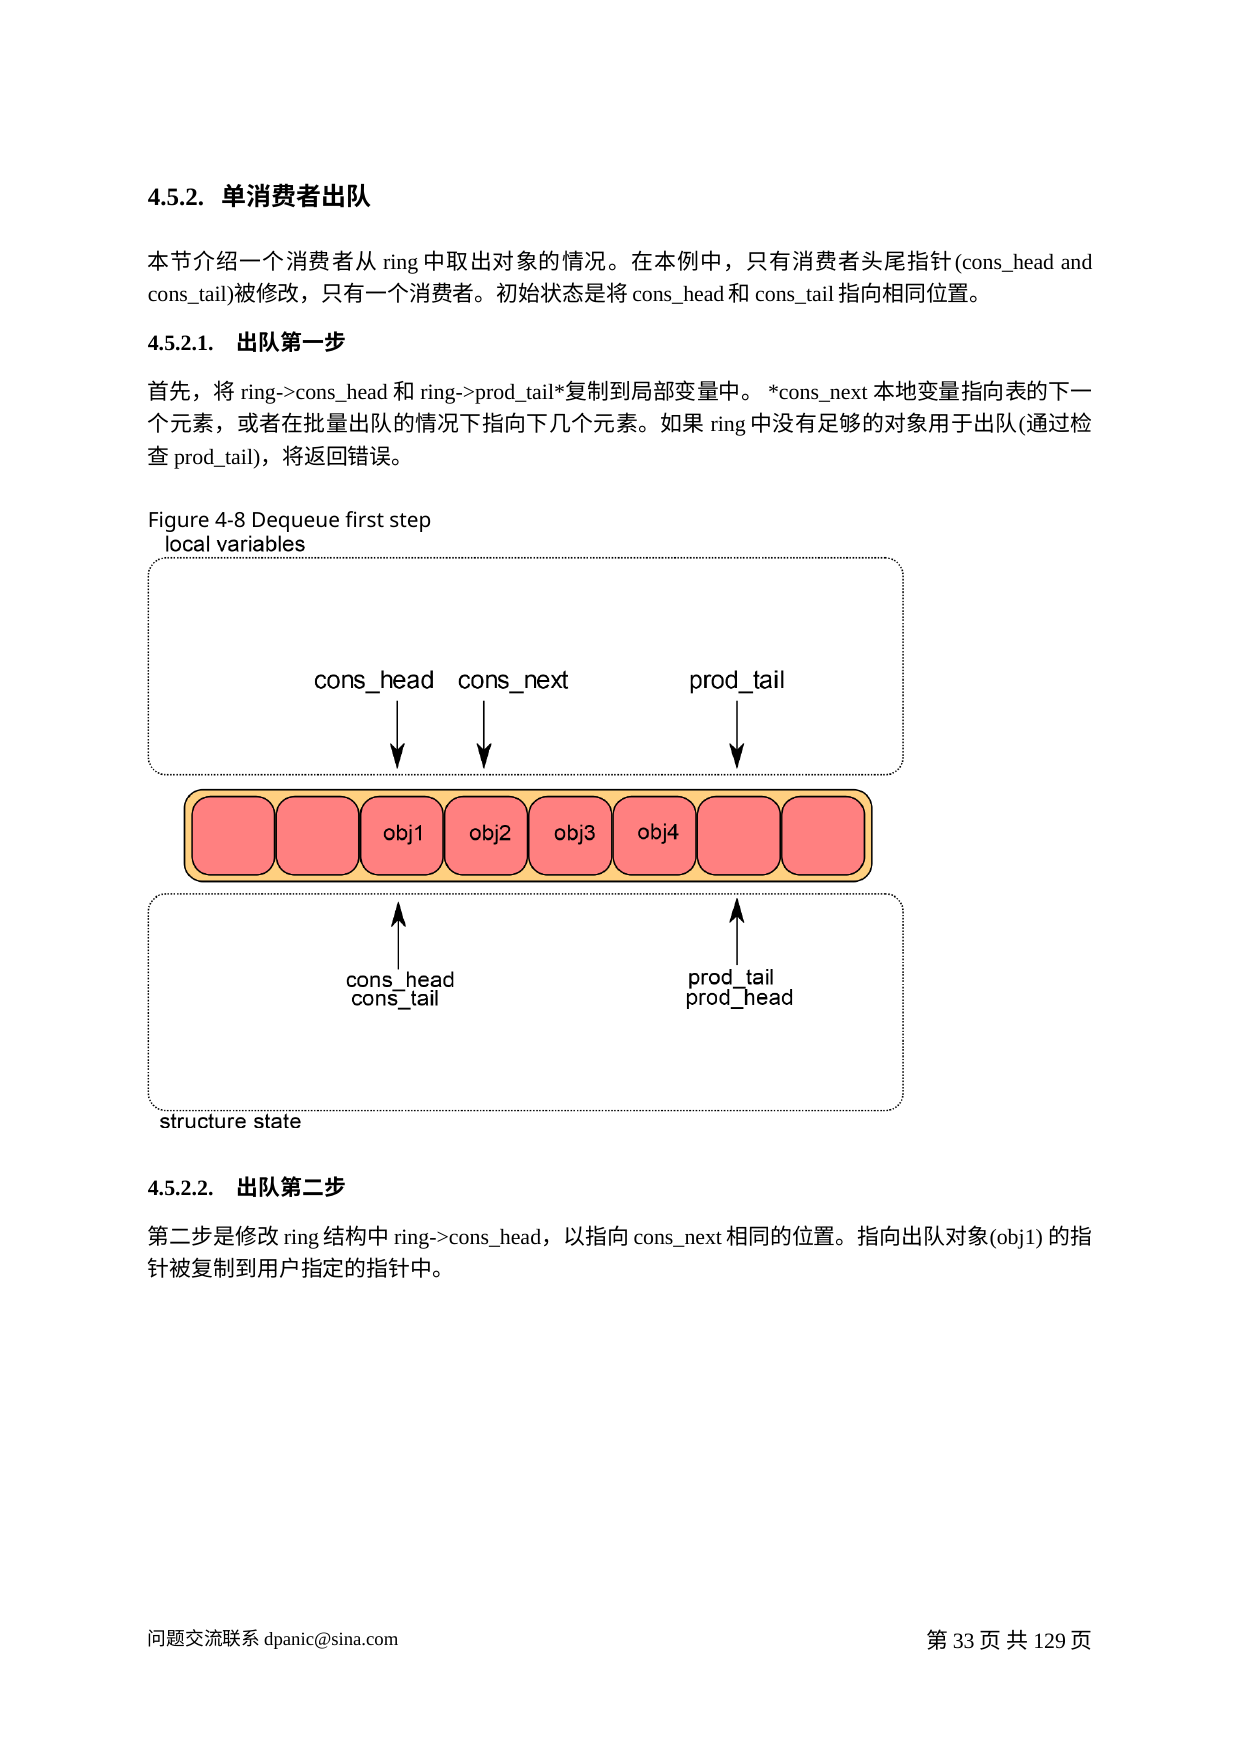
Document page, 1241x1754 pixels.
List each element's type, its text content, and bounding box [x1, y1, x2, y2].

subtitle 单消费者出队 [148, 162, 1092, 227]
text 首先，将 ring->cons_head 和 ring->prod_tail*复制到局部变量中。 *cons_next 本地变量指向表的下一个元素，或者在批量出队的情况下指向下几个元素。如果ring中没有足够的对象用于出队(通过检查prod_tail)，将返回错误。 [148, 373, 1092, 471]
text 第二步是修改ring结构中 ring->cons_head，以指向cons_next相同的位置。指向出队对象(obj1) 的指针被复制到用户指定的指针中。 [148, 1218, 1092, 1283]
subtitle 出队第一步 [148, 324, 1092, 357]
text 本节介绍一个消费者从ring中取出对象的情况。在本例中，只有消费者头尾指针(cons_head and cons_tail)被修改，只有一个消费者。初始状态是将cons_head和cons_tail指向相同位置。 [148, 243, 1092, 308]
subtitle 出队第二步 [148, 1169, 1092, 1202]
picture [147, 535, 904, 1128]
